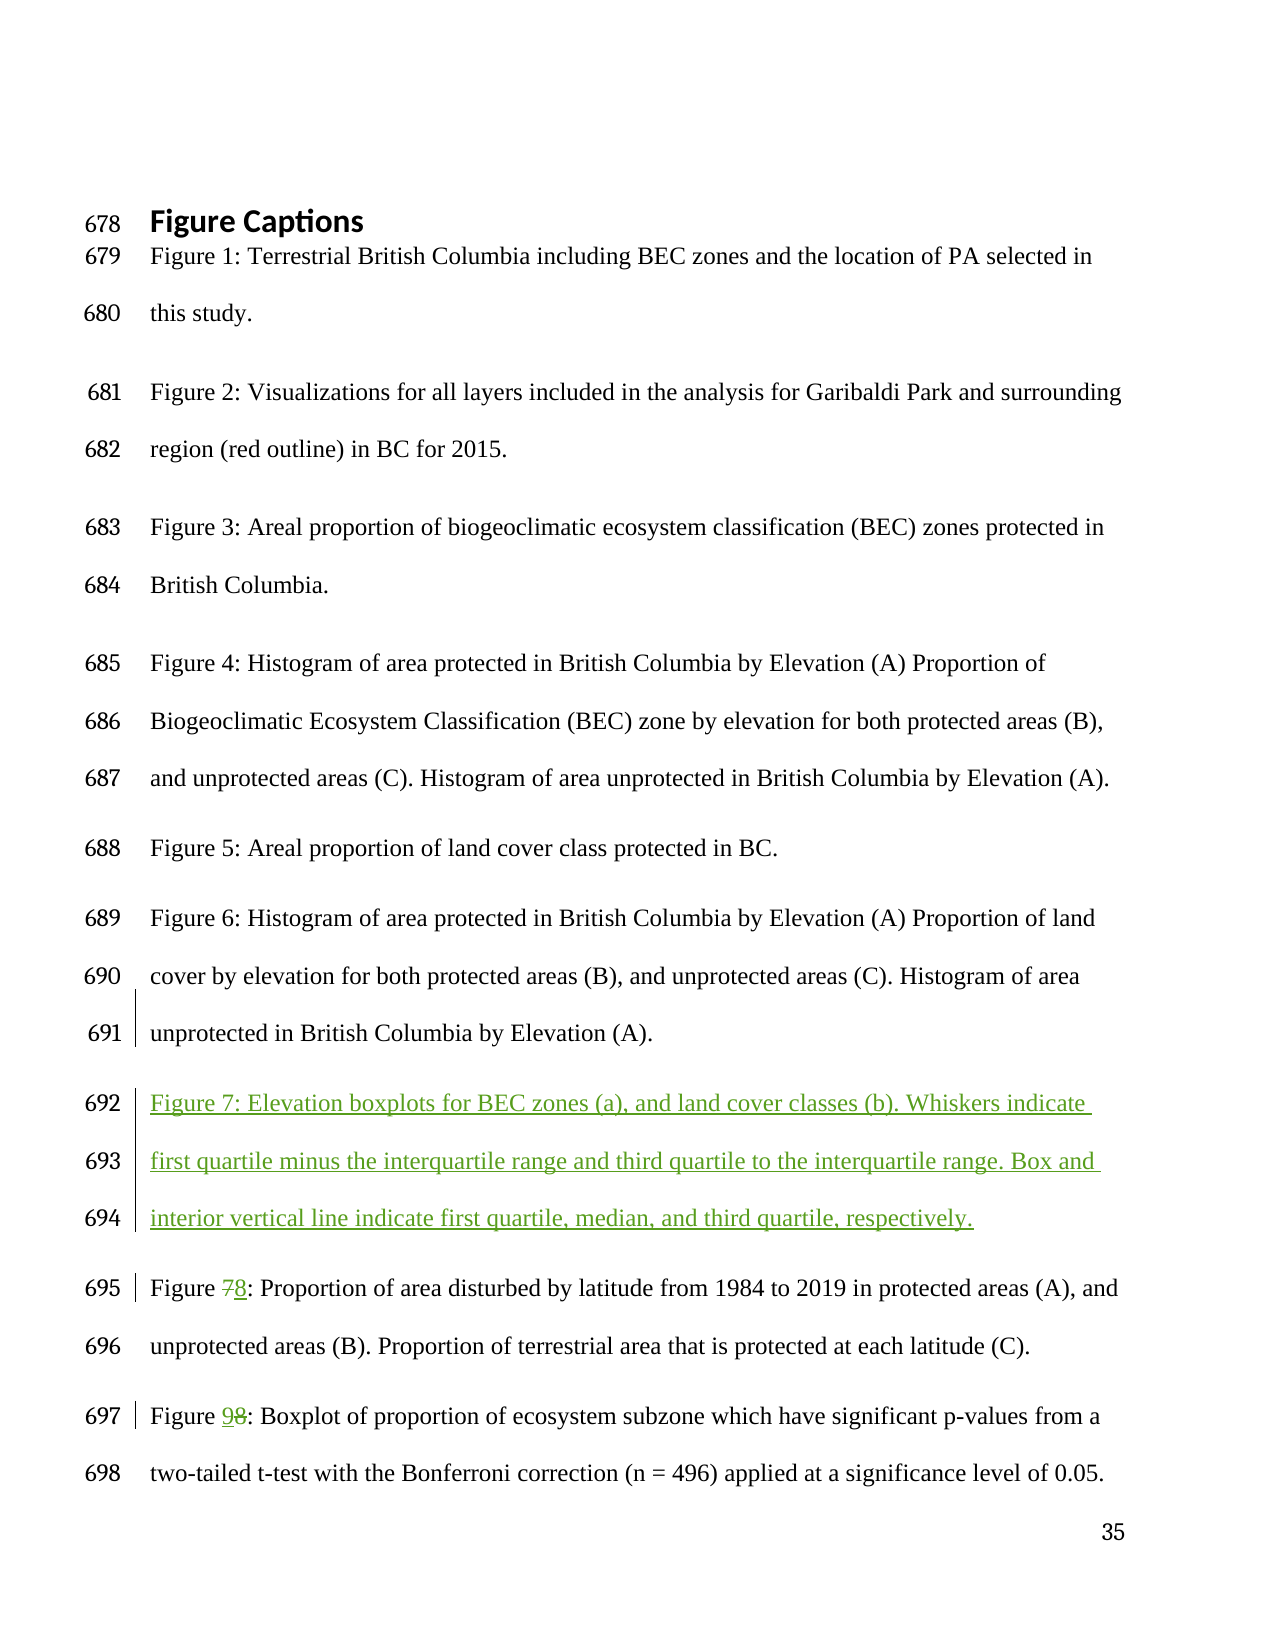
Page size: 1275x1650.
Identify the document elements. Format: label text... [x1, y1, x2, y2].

subtitle Figure Captions [150, 200, 1125, 241]
text Figure 2: Visualizations for all layers included in the analysis for Garibaldi Park and surrounding region (red outline) in BC for 2015. [150, 377, 1125, 463]
text Figure 4: Histogram of area protected in British Columbia by Elevation (A) Proportion of Biogeoclimatic Ecosystem Classification (BEC) zone by elevation for both protected areas (B), and unprotected areas (C). Histogram of area unprotected in British Columbia by Elevation (A). [150, 648, 1125, 792]
text Figure 5: Areal proportion of land cover class protected in BC. [150, 833, 1125, 862]
text Figure : Proportion of area disturbed by latitude from 1984 to 2019 in protected areas (A), and unprotected areas (B). Proportion of terrestrial area that is protected at each latitude (C). [150, 1273, 1125, 1359]
text Figure 3: Areal proportion of biogeoclimatic ecosystem classification (BEC) zones protected in British Columbia. [150, 512, 1125, 599]
text Figure 1: Terrestrial British Columbia including BEC zones and the location of PA selected in this study. [150, 241, 1125, 327]
text Figure 6: Histogram of area protected in British Columbia by Elevation (A) Proportion of land cover by elevation for both protected areas (B), and unprotected areas (C). Histogram of area unprotected in British Columbia by Elevation (A). [150, 903, 1125, 1047]
text Figure : Boxplot of proportion of ecosystem subzone which have significant p-values from a two-tailed t-test with the Bonferroni correction (n = 496) applied at a significance level of 0.05. [150, 1401, 1125, 1487]
